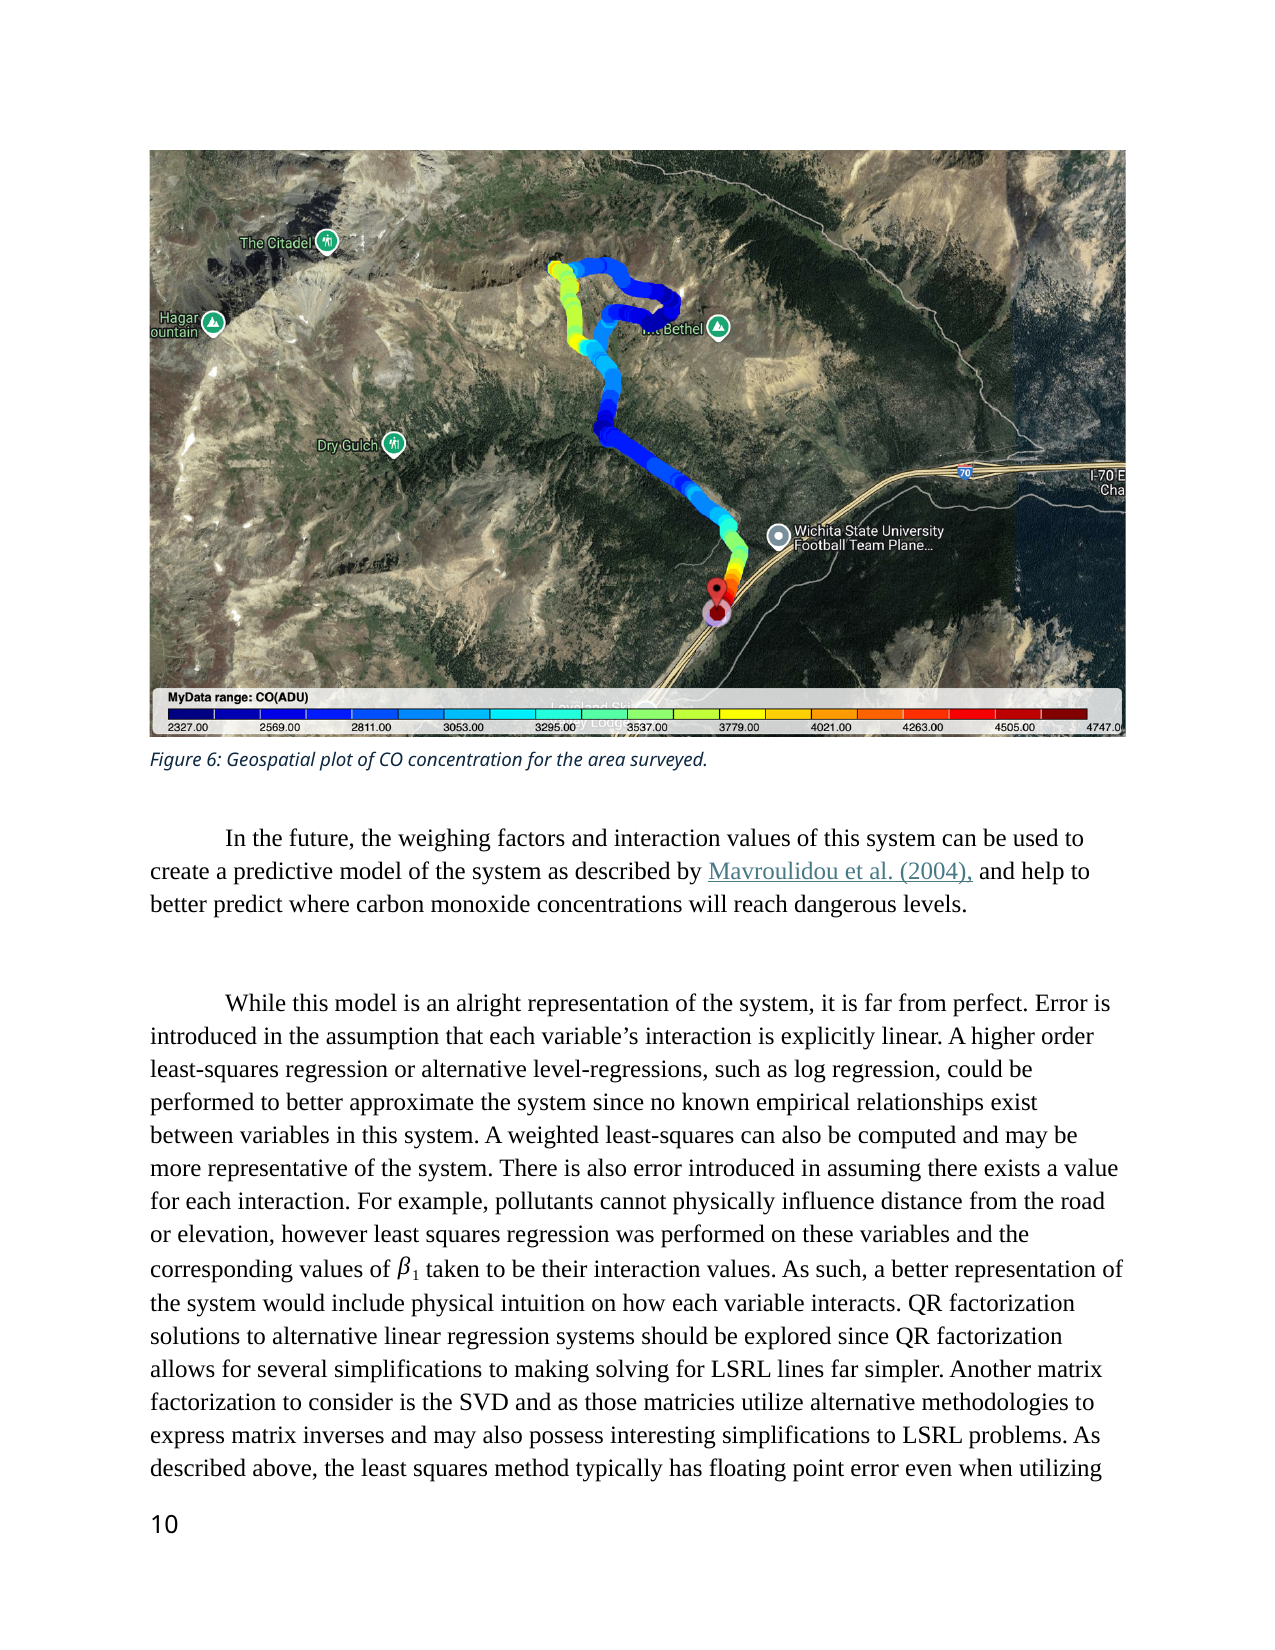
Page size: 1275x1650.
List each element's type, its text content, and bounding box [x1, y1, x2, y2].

text In the future, the weighing factors and interaction values of this system can be used to create a predictive model of the system as described by Mavroulidou et al. (2004), and help to better predict where carbon monoxide concentrations will reach dangerous levels. [150, 823, 1125, 918]
picture [149, 150, 1126, 737]
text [150, 988, 1125, 1482]
